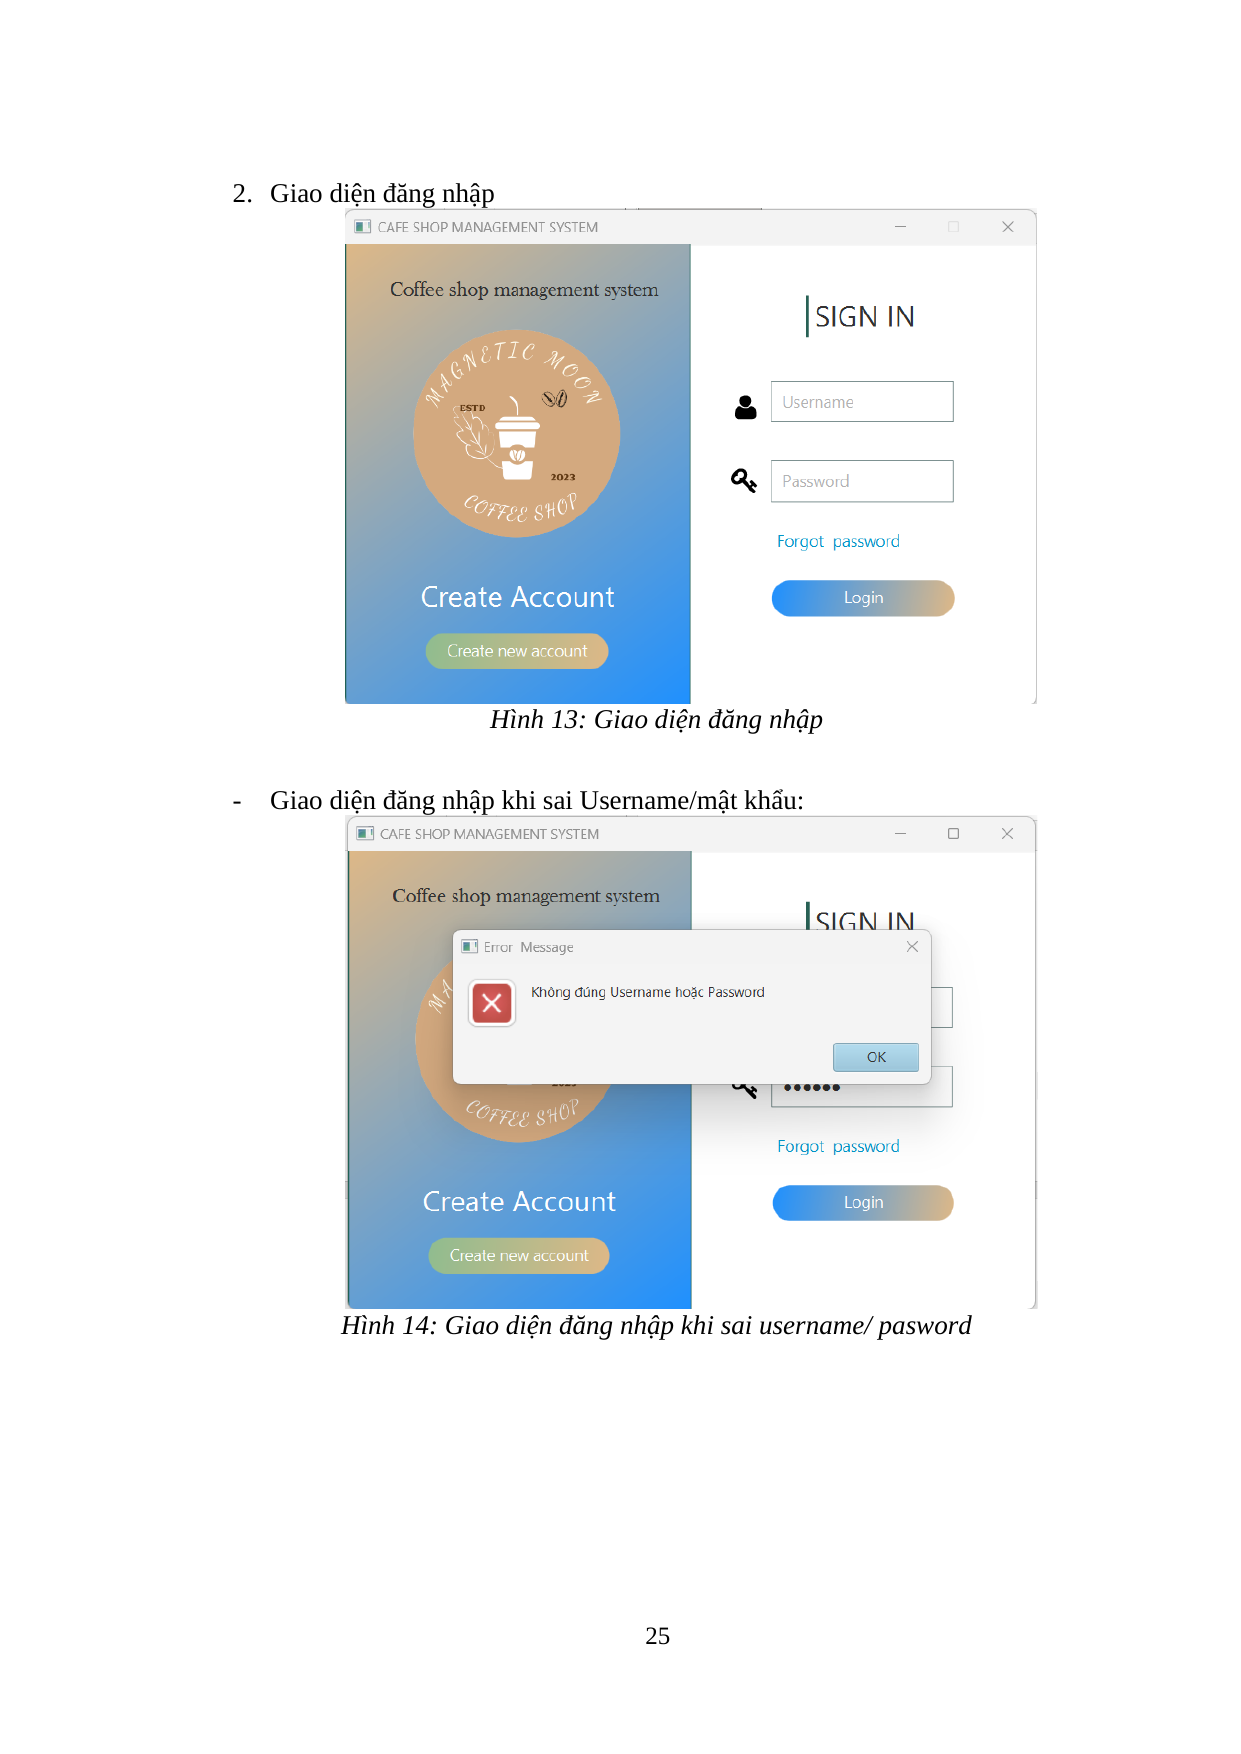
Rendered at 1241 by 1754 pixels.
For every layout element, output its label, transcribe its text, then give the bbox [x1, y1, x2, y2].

subtitle Giao diện đăng nhập [232, 177, 1120, 208]
picture [345, 208, 1037, 704]
text Hình 13: Giao diện đăng nhập [195, 703, 1120, 734]
picture [345, 815, 1038, 1309]
text Hình 14: Giao diện đăng nhập khi sai username/ pasword [195, 1309, 1120, 1340]
list Giao diện đăng nhập khi sai Username/mật khẩu: [232, 784, 1120, 815]
